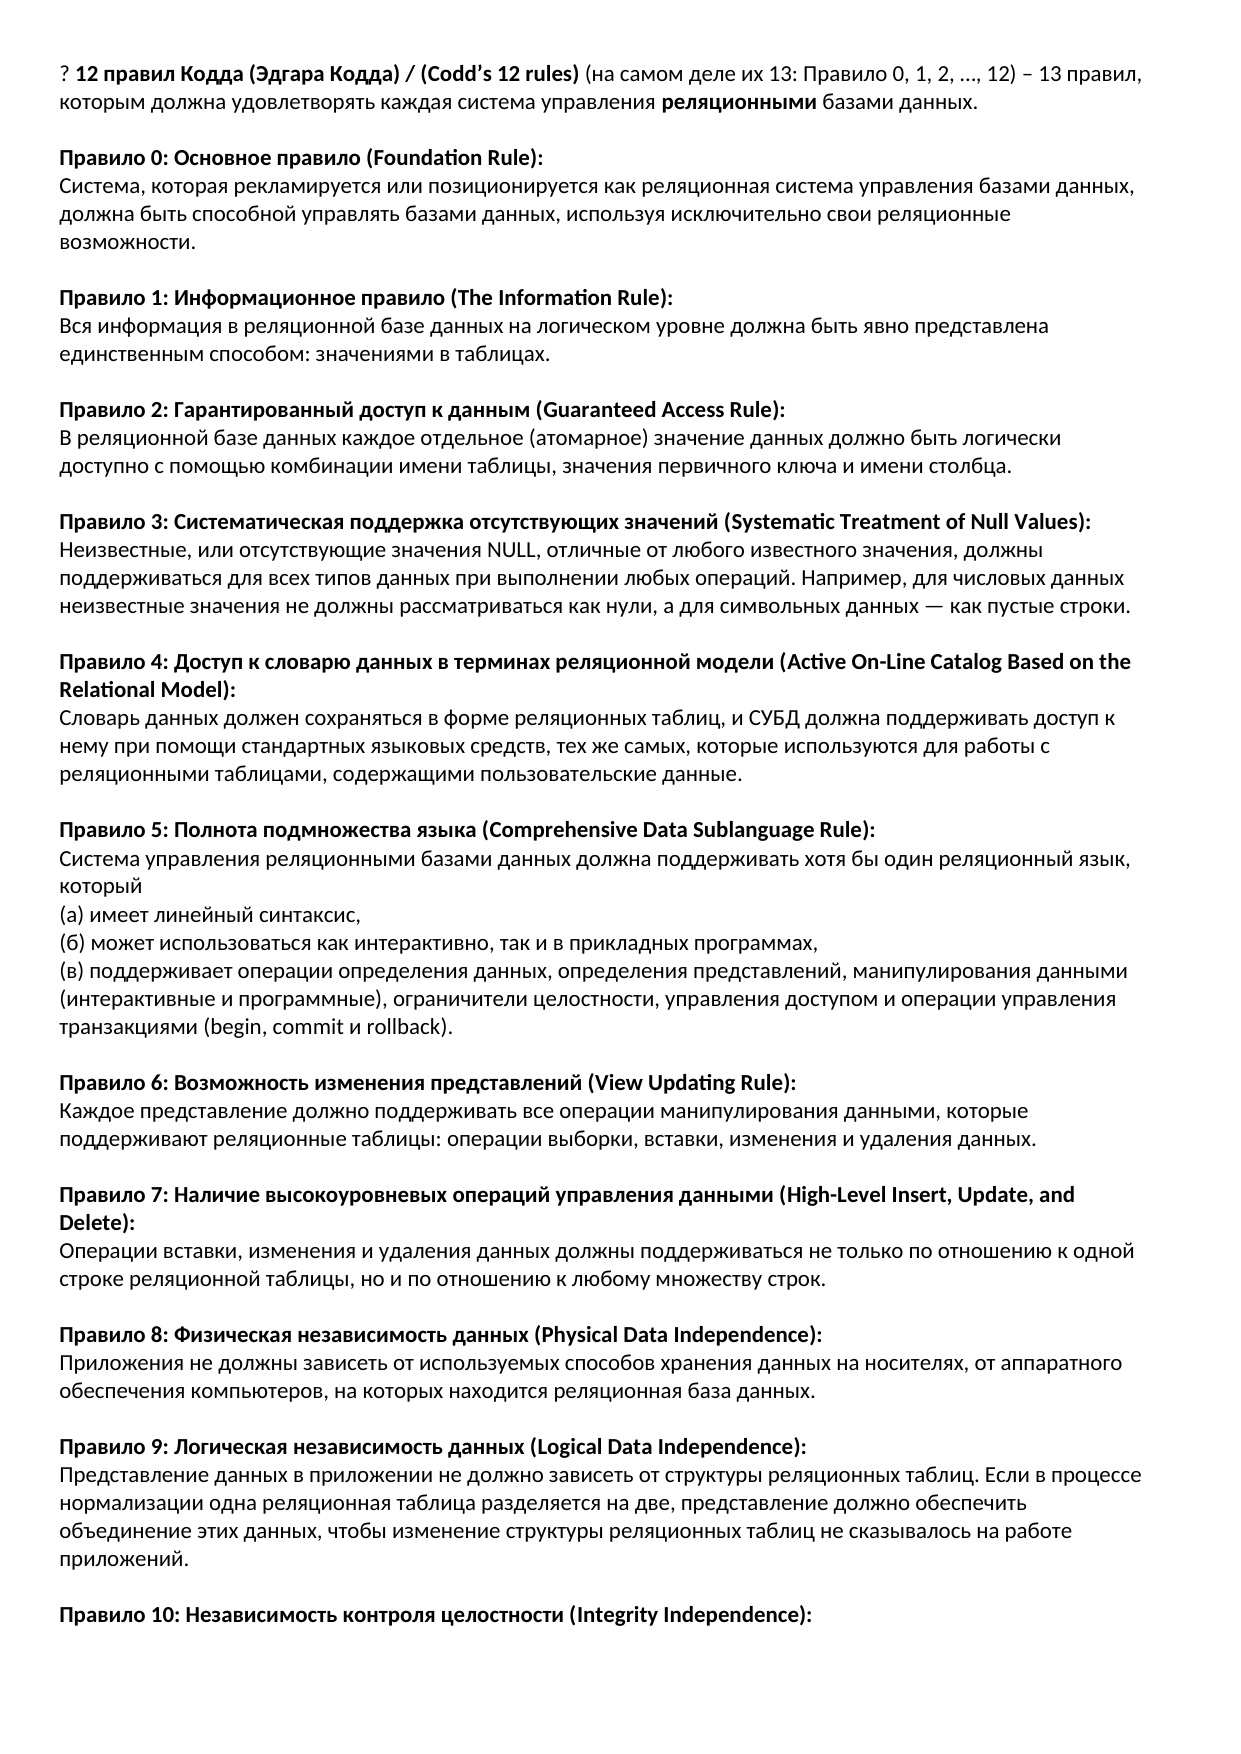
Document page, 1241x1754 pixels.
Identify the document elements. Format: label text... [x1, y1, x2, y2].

text Правило 0: Основное правило (Foundation Rule): [59, 143, 1152, 171]
text Представление данных в приложении не должно зависеть от структуры реляционных таблиц. Если в процессе нормализации одна реляционная таблица разделяется на две, представление должно обеспечить объединение этих данных, чтобы изменение структуры реляционных таблиц не сказывалось на работе приложений. [59, 1460, 1152, 1572]
text (в) поддерживает операции определения данных, определения представлений, манипулирования данными (интерактивные и программные), ограничители целостности, управления доступом и операции управления транзакциями (begin, commit и rollback). [59, 956, 1152, 1040]
text Правило 3: Систематическая поддержка отсутствующих значений (Systematic Treatment of Null Values): [59, 507, 1152, 535]
text Правило 7: Наличие высокоуровневых операций управления данными (High-Level Insert, Update, and Delete): [59, 1180, 1152, 1236]
text Правило 6: Возможность изменения представлений (View Updating Rule): [59, 1068, 1152, 1096]
text Вся информация в реляционной базе данных на логическом уровне должна быть явно представлена единственным способом: значениями в таблицах. [59, 311, 1152, 367]
text Правило 2: Гарантированный доступ к данным (Guaranteed Access Rule): [59, 395, 1152, 423]
text Каждое представление должно поддерживать все операции манипулирования данными, которые поддерживают реляционные таблицы: операции выборки, вставки, изменения и удаления данных. [59, 1096, 1152, 1152]
text Система управления реляционными базами данных должна поддерживать хотя бы один реляционный язык, который [59, 844, 1152, 900]
text (а) имеет линейный синтаксис, [59, 900, 1152, 928]
text Словарь данных должен сохраняться в форме реляционных таблиц, и СУБД должна поддерживать доступ к нему при помощи стандартных языковых средств, тех же самых, которые используются для работы с реляционными таблицами, содержащими пользовательские данные. [59, 703, 1152, 788]
text Правило 10: Независимость контроля целостности (Integrity Independence): [59, 1600, 1152, 1628]
text Правило 5: Полнота подмножества языка (Comprehensive Data Sublanguage Rule): [59, 816, 1152, 844]
text Операции вставки, изменения и удаления данных должны поддерживаться не только по отношению к одной строке реляционной таблицы, но и по отношению к любому множеству строк. [59, 1236, 1152, 1292]
text ? 12 правил Кодда (Эдгара Кодда) / (Codd’s 12 rules) (на самом деле их 13: Правило 0, 1, 2, …, 12) – 13 правил, которым должна удовлетворять каждая система управления реляционными базами данных. [59, 59, 1152, 115]
text В реляционной базе данных каждое отдельное (атомарное) значение данных должно быть логически доступно с помощью комбинации имени таблицы, значения первичного ключа и имени столбца. [59, 423, 1152, 479]
text Правило 8: Физическая независимость данных (Physical Data Independence): [59, 1320, 1152, 1348]
text Приложения не должны зависеть от используемых способов хранения данных на носителях, от аппаратного обеспечения компьютеров, на которых находится реляционная база данных. [59, 1348, 1152, 1404]
text Правило 9: Логическая независимость данных (Logical Data Independence): [59, 1432, 1152, 1460]
text (б) может использоваться как интерактивно, так и в прикладных программах, [59, 928, 1152, 956]
text Неизвестные, или отсутствующие значения NULL, отличные от любого известного значения, должны поддерживаться для всех типов данных при выполнении любых операций. Например, для числовых данных неизвестные значения не должны рассматриваться как нули, а для символьных данных — как пустые строки. [59, 535, 1152, 619]
text Система, которая рекламируется или позиционируется как реляционная система управления базами данных, должна быть способной управлять базами данных, используя исключительно свои реляционные возможности. [59, 171, 1152, 255]
text Правило 1: Информационное правило (The Information Rule): [59, 283, 1152, 311]
text Правило 4: Доступ к словарю данных в терминах реляционной модели (Active On-Line Catalog Based on the Relational Model): [59, 647, 1152, 703]
